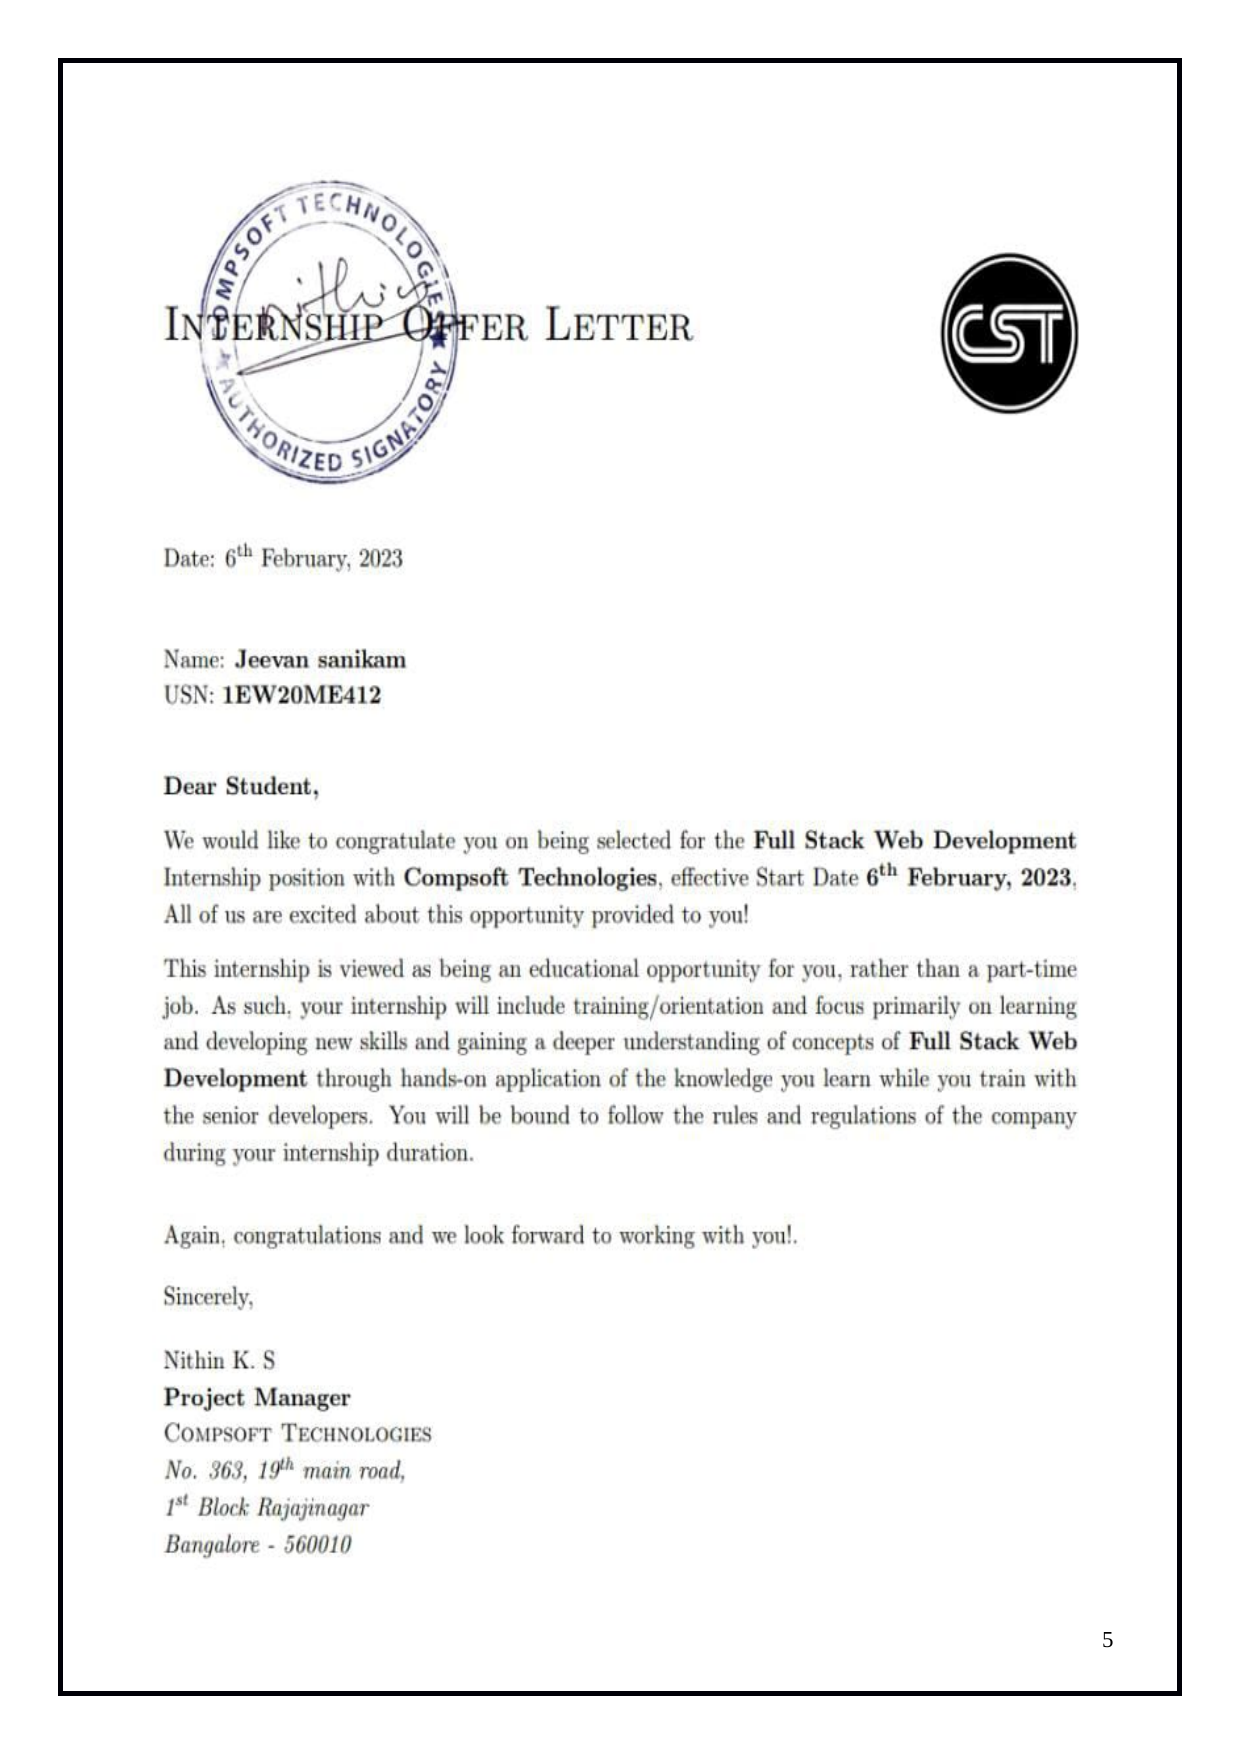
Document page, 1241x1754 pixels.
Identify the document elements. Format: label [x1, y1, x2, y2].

picture [137, 142, 1110, 1627]
